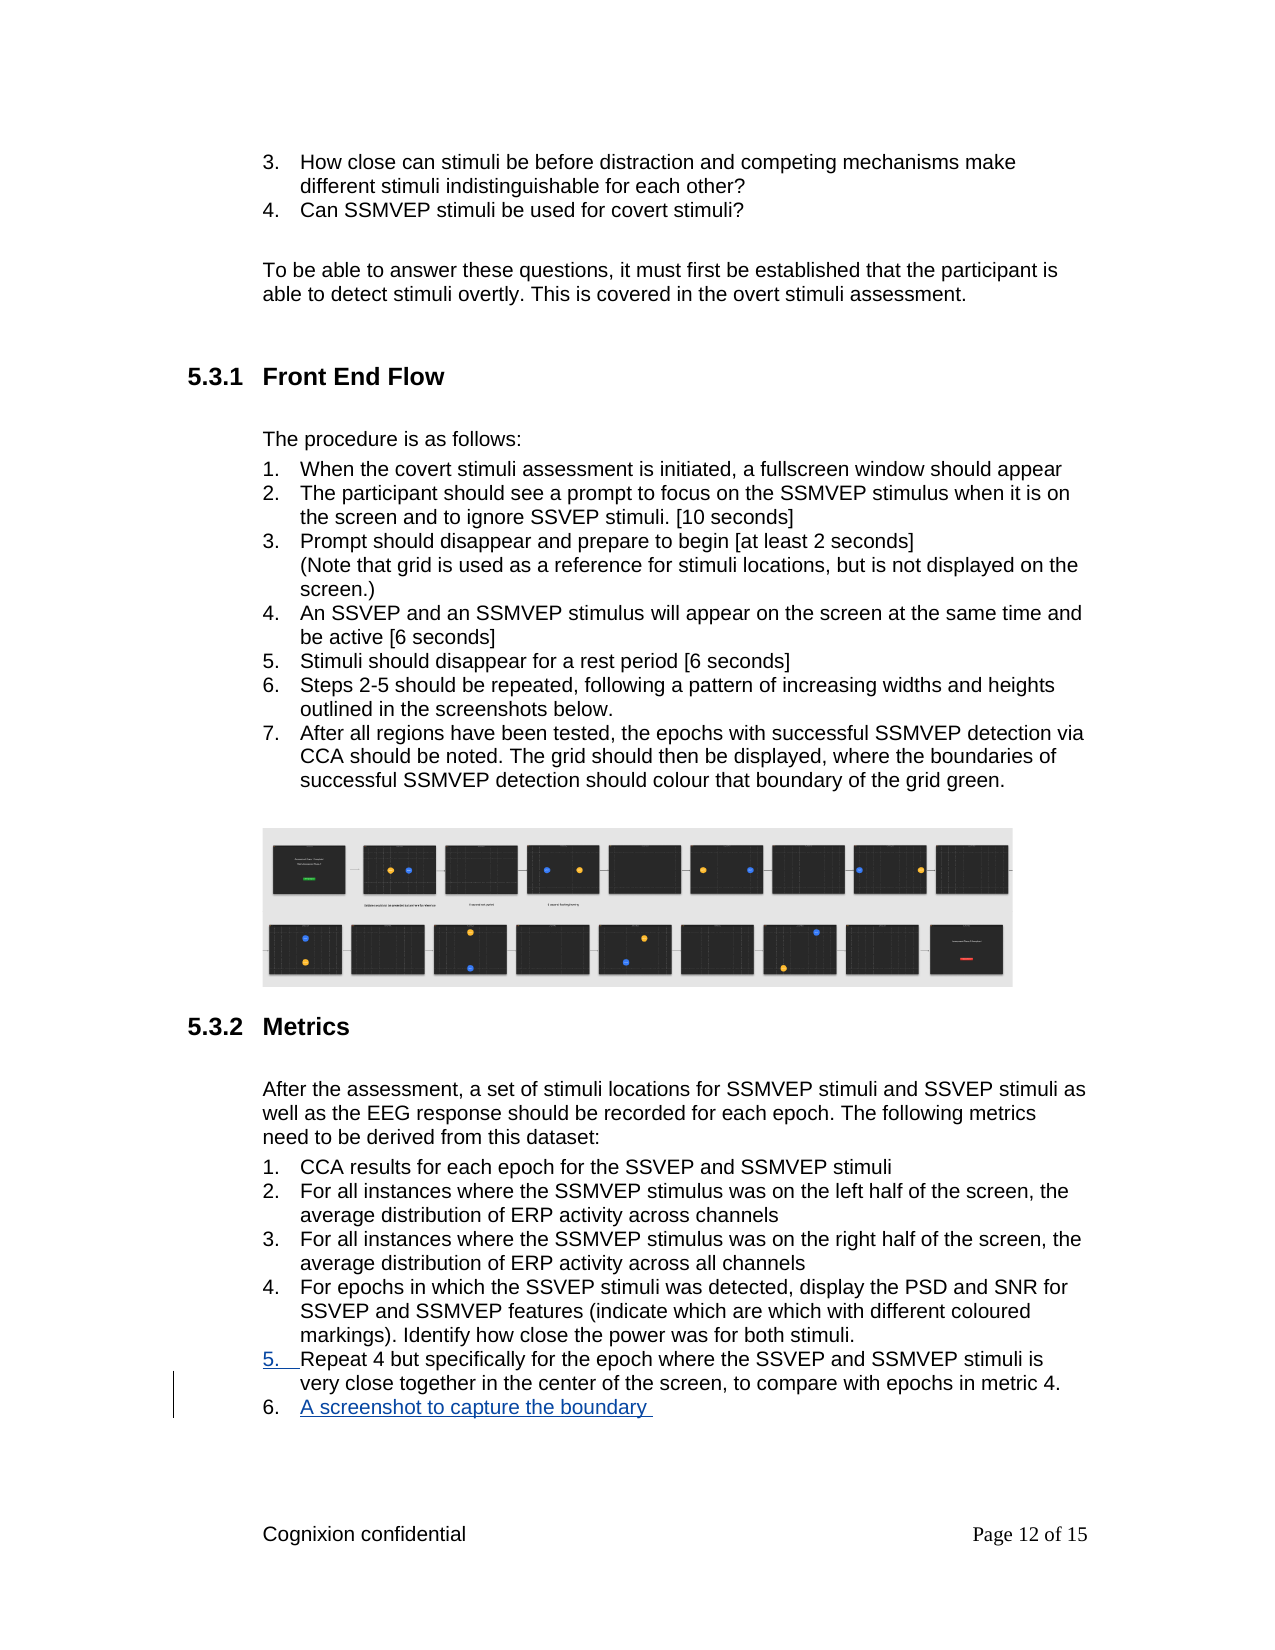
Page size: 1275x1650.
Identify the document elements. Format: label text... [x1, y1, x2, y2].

text To be able to answer these questions, it must first be established that the participant is able to detect stimuli overtly. This is covered in the overt stimuli assessment. [262, 258, 1087, 306]
list Can SSMVEP stimuli be used for covert stimuli? [262, 198, 1087, 222]
subtitle Front End Flow [187, 361, 1087, 390]
list For all instances where the SSMVEP stimulus was on the right half of the screen, the average distribution of ERP activity across all channels [262, 1227, 1087, 1275]
list Prompt should disappear and prepare to begin [at least 2 seconds] (Note that grid is used as a reference for stimuli locations, but is not displayed on the screen.) [262, 529, 1087, 601]
list Repeat 4 but specifically for the epoch where the SSVEP and SSMVEP stimuli is very close together in the center of the screen, to compare with epochs in metric 4. [262, 1347, 1087, 1394]
text The procedure is as follows: [262, 427, 1087, 451]
list An SSVEP and an SSMVEP stimulus will appear on the screen at the same time and be active [6 seconds] [262, 601, 1087, 648]
list The participant should see a prompt to focus on the SSMVEP stimulus when it is on the screen and to ignore SSVEP stimuli. [10 seconds] [262, 481, 1087, 529]
list Stimuli should disappear for a rest period [6 seconds] [262, 648, 1087, 672]
list CCA results for each epoch for the SSVEP and SSMVEP stimuli [262, 1155, 1087, 1179]
list When the covert stimuli assessment is initiated, a fullscreen window should appear [262, 457, 1087, 481]
picture [262, 828, 1013, 987]
list After all regions have been tested, the epochs with successful SSMVEP detection via CCA should be noted. The grid should then be displayed, where the boundaries of successful SSMVEP detection should colour that boundary of the grid green. [262, 720, 1087, 792]
list For epochs in which the SSVEP stimuli was detected, display the PSD and SNR for SSVEP and SSMVEP features (indicate which are which with different coloured markings). Identify how close the power was for both stimuli. [262, 1275, 1087, 1347]
subtitle Metrics [187, 1012, 1087, 1040]
list How close can stimuli be before distraction and competing mechanisms make different stimuli indistinguishable for each other? [262, 150, 1087, 198]
list Steps 2-5 should be repeated, following a pattern of increasing widths and heights outlined in the screenshots below. [262, 672, 1087, 720]
list For all instances where the SSMVEP stimulus was on the left half of the screen, the average distribution of ERP activity across channels [262, 1179, 1087, 1227]
text After the assessment, a set of stimuli locations for SSMVEP stimuli and SSVEP stimuli as well as the EEG response should be recorded for each epoch. The following metrics need to be derived from this dataset: [262, 1077, 1087, 1149]
